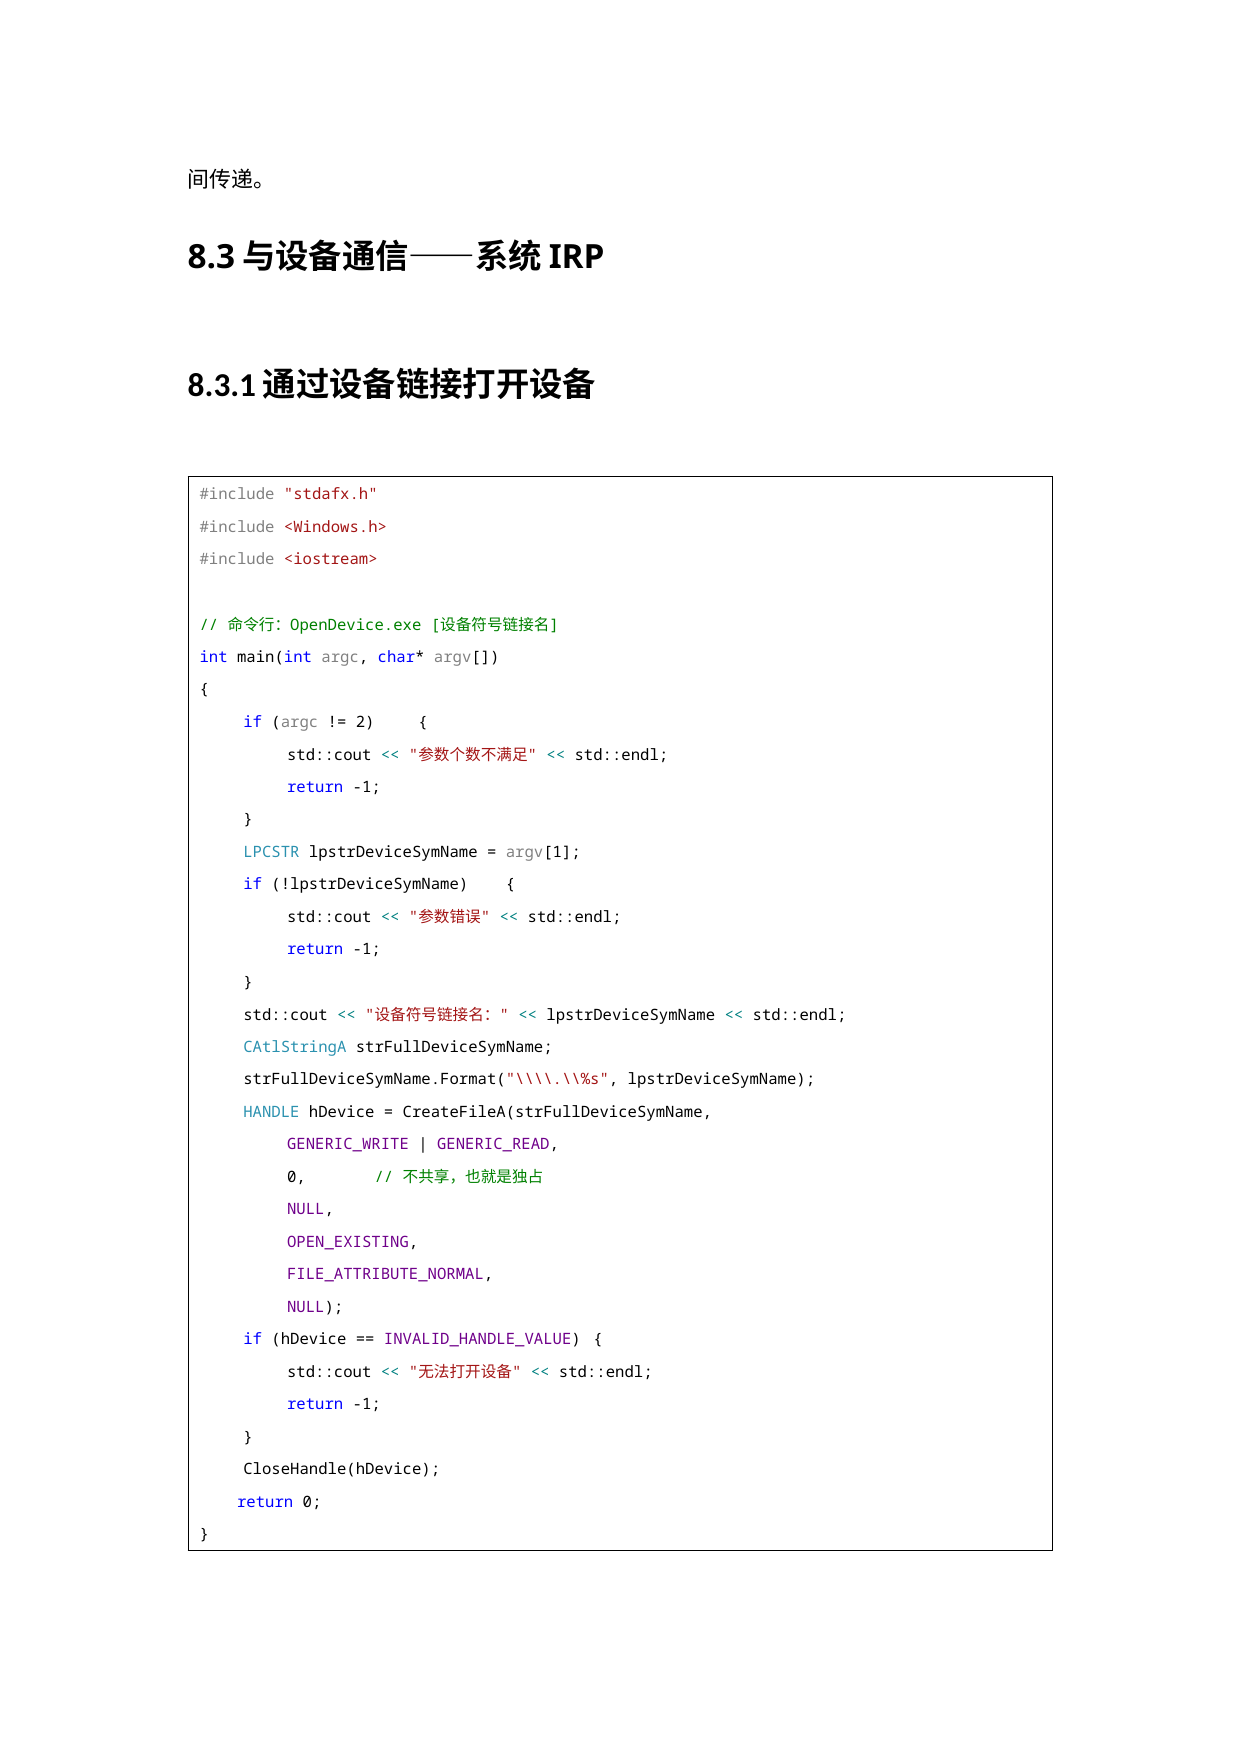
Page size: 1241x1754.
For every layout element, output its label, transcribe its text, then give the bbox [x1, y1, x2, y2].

subtitle 8.3与设备通信——系统IRP [187, 222, 1053, 287]
table_header #include "stdafx.h" #include <Windows.h> #include <iostream> // 命令行：OpenDevice.exe [设备符号链接名] int main(int argc, char* argv[]) { if (argc != 2) { std::cout << "参数个数不满足" << std::endl; return -1; } LPCSTR lpstrDeviceSymName = argv[1]; if (!lpstrDeviceSymName) { std::cout << "参数错误" << std::endl; return -1; } std::cout << "设备符号链接名：" << lpstrDeviceSymName << std::endl; CAtlStringA strFullDeviceSymName; strFullDeviceSymName.Format("\\\\.\\%s", lpstrDeviceSymName); HANDLE hDevice = CreateFileA(strFullDeviceSymName, GENERIC_WRITE | GENERIC_READ, 0, // 不共享，也就是独占 NULL, OPEN_EXISTING, FILE_ATTRIBUTE_NORMAL, NULL); if (hDevice == INVALID_HANDLE_VALUE) { std::cout << "无法打开设备" << std::endl; return -1; } CloseHandle(hDevice); return 0; } [189, 477, 1052, 1550]
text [187, 162, 1053, 194]
subtitle 8.3.1通过设备链接打开设备 [187, 349, 1053, 414]
